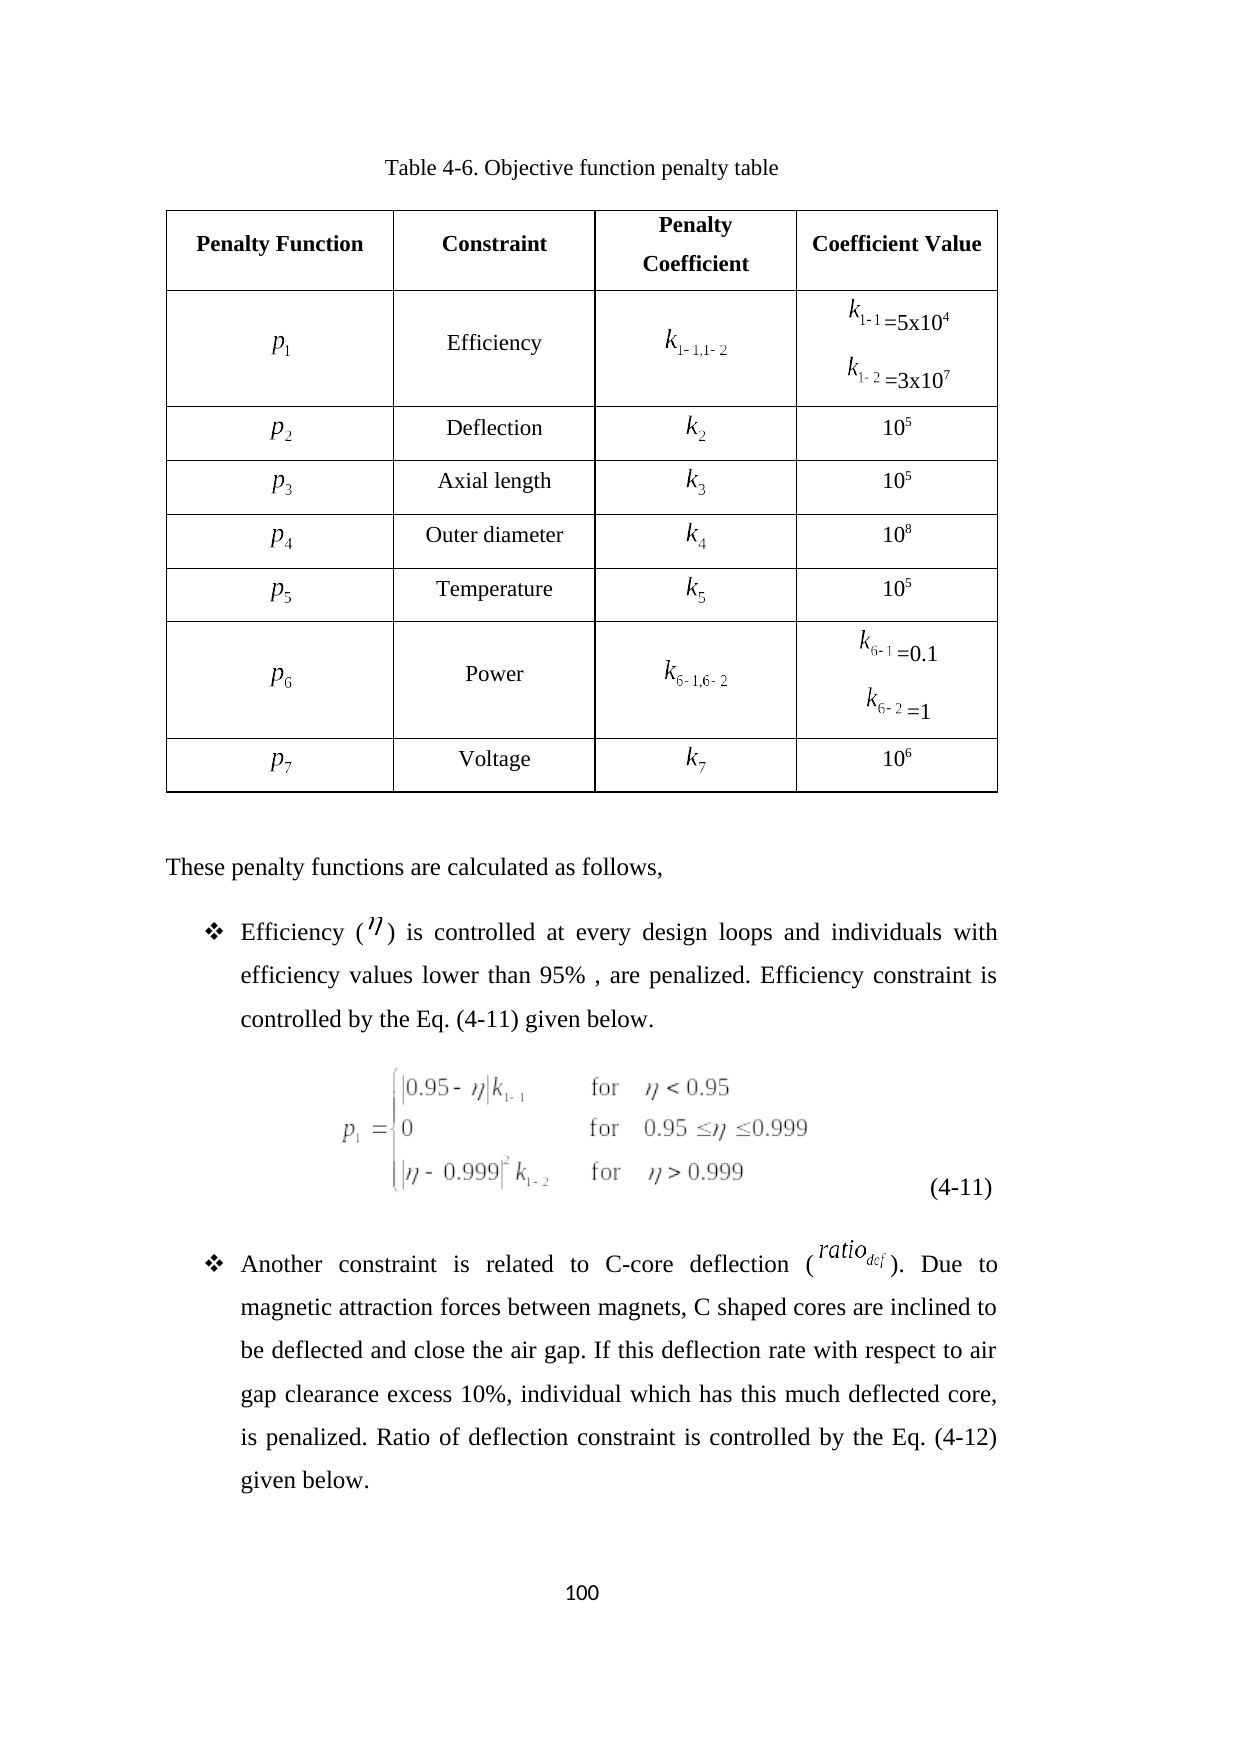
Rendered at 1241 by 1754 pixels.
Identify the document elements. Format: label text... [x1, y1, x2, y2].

table_cell 105 [797, 407, 997, 460]
table_cell [167, 515, 393, 567]
table_cell [596, 461, 796, 514]
table_header Constraint [394, 211, 594, 290]
table_cell [596, 622, 796, 738]
table_cell [596, 291, 796, 406]
table_cell [596, 407, 796, 460]
text These penalty functions are calculated as follows, [165, 852, 998, 881]
list Another constraint is related to C-core deflection (). Due to magnetic attraction forces between magnets, C shaped cores are inclined to be deflected and close the air gap. If this deflection rate with respect to air gap clearance excess 10%, individual which has this much deflected core, is penalized. Ratio of deflection constraint is controlled by the Eq. (4-12) given below. [203, 1232, 998, 1494]
text Table 4-6. Objective function penalty table [165, 153, 998, 180]
table_header Coefficient Value [797, 211, 997, 290]
table_header Penalty Function [167, 211, 393, 290]
list Efficiency () is controlled at every design loops and individuals with efficiency values lower than 95% , are penalized. Efficiency constraint is controlled by the Eq. (4-11) given below. [203, 912, 998, 1032]
table_cell [167, 739, 393, 791]
table_cell [596, 515, 796, 567]
table_cell =0.1 =1 [797, 622, 997, 738]
table_cell 105 [797, 569, 997, 621]
table_cell Efficiency [394, 291, 594, 406]
table_cell 106 [797, 739, 997, 791]
table_cell [167, 622, 393, 738]
table_cell Voltage [394, 739, 594, 791]
table_cell [167, 569, 393, 621]
table_cell Temperature [394, 569, 594, 621]
table_cell 105 [797, 461, 997, 514]
table_cell [167, 291, 393, 406]
table_cell 108 [797, 515, 997, 567]
table_cell Deflection [394, 407, 594, 460]
table_header Penalty Coefficient [596, 211, 796, 290]
table_cell [167, 461, 393, 514]
table_cell [596, 569, 796, 621]
table_cell =5x104 =3x107 [797, 291, 997, 406]
text (4-11) [165, 1063, 998, 1201]
table_cell Axial length [394, 461, 594, 514]
table_cell [167, 407, 393, 460]
table_cell [596, 739, 796, 791]
table_cell Outer diameter [394, 515, 594, 567]
table_cell Power [394, 622, 594, 738]
